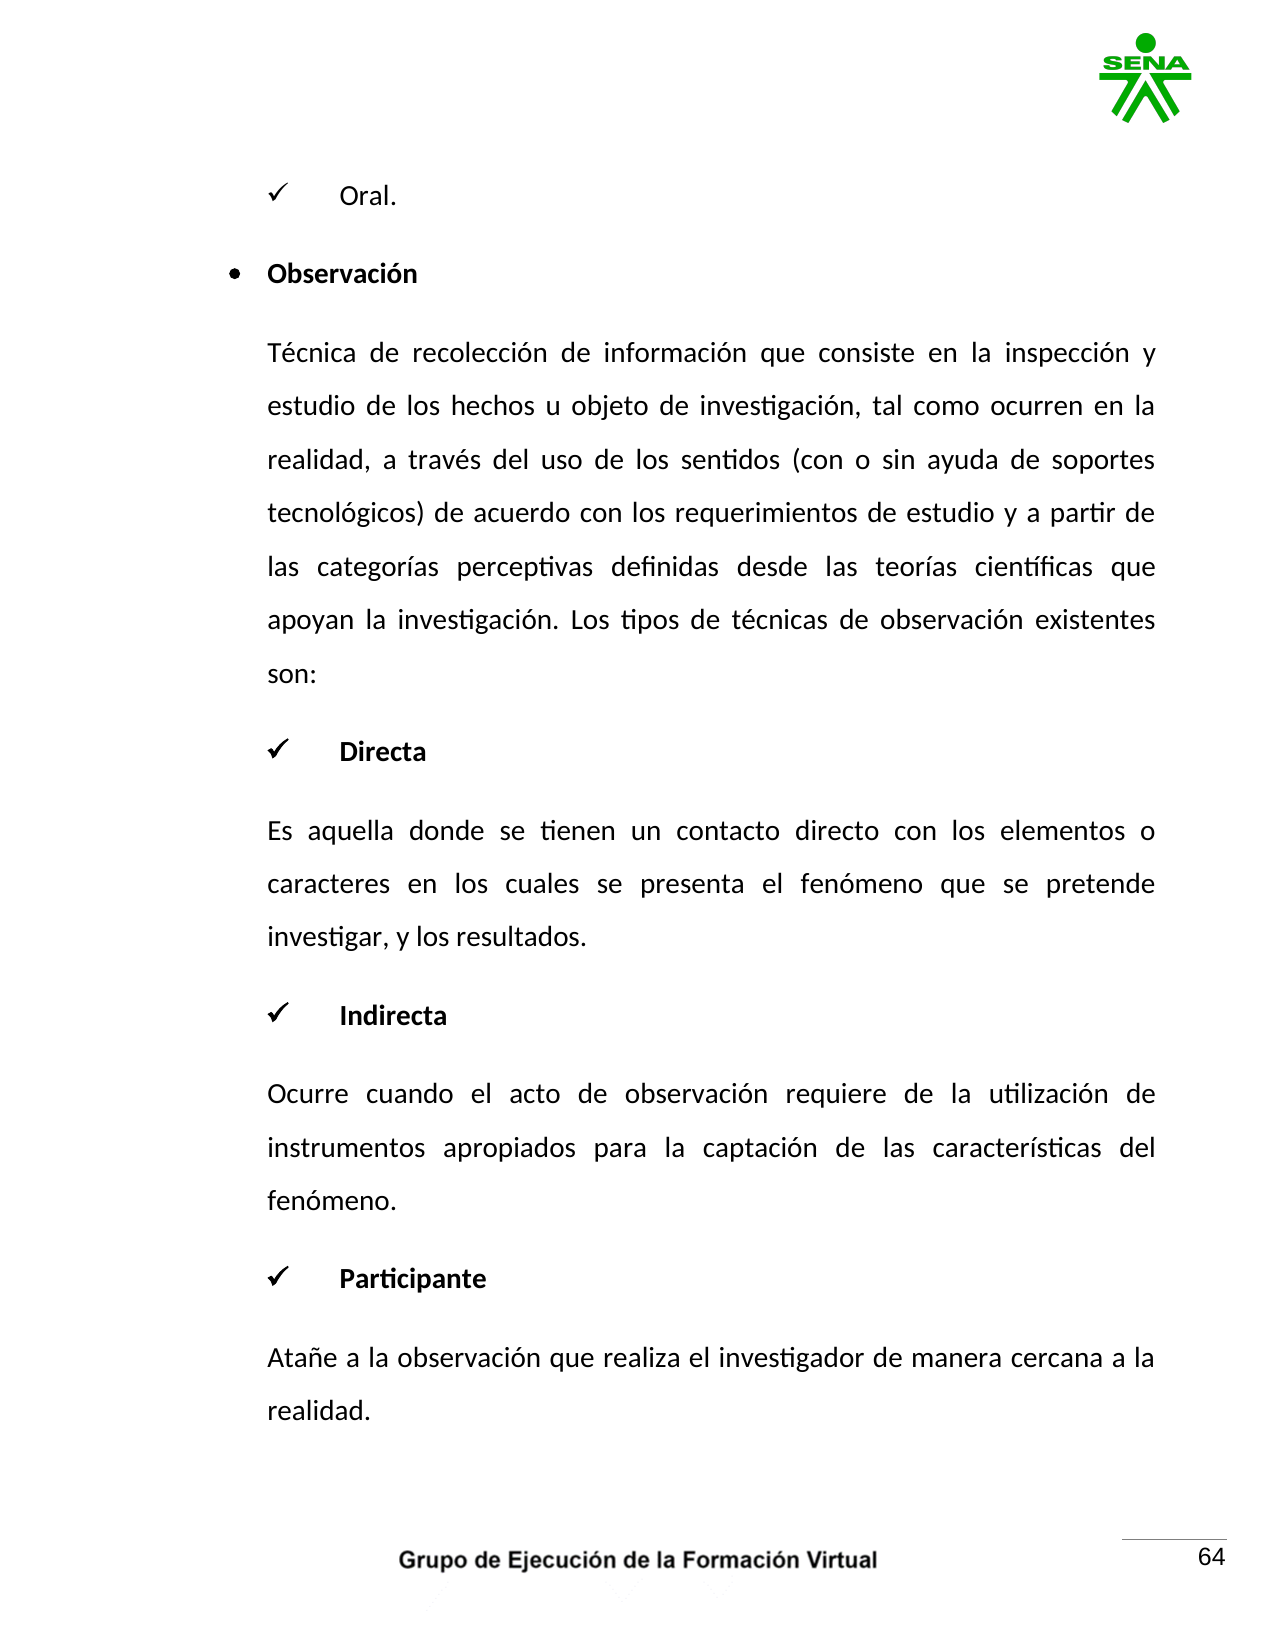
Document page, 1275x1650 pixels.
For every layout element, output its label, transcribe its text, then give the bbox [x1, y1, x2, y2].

picture [1099, 33, 1192, 123]
picture [0, 1500, 1275, 1611]
text Atañe a la observación que realiza el investigador de manera cercana a la realidad. [267, 1339, 1157, 1428]
list Observación [229, 256, 1157, 291]
list Directa [266, 733, 1157, 769]
text Técnica de recolección de información que consiste en la inspección y estudio de los hechos u objeto de investigación, tal como ocurren en la realidad, a través del uso de los sentidos (con o sin ayuda de soportes tecnológicos) de acuerdo con los requerimientos de estudio y a partir de las categorías perceptivas definidas desde las teorías científicas que apoyan la investigación. Los tipos de técnicas de observación existentes son: [267, 334, 1157, 690]
list Indirecta [266, 997, 1157, 1032]
text Ocurre cuando el acto de observación requiere de la utilización de instrumentos apropiados para la captación de las características del fenómeno. [267, 1075, 1157, 1218]
list Oral. [266, 177, 1157, 213]
list Participante [266, 1261, 1157, 1296]
text Es aquella donde se tienen un contacto directo con los elementos o caracteres en los cuales se presenta el fenómeno que se pretende investigar, y los resultados. [267, 812, 1157, 954]
